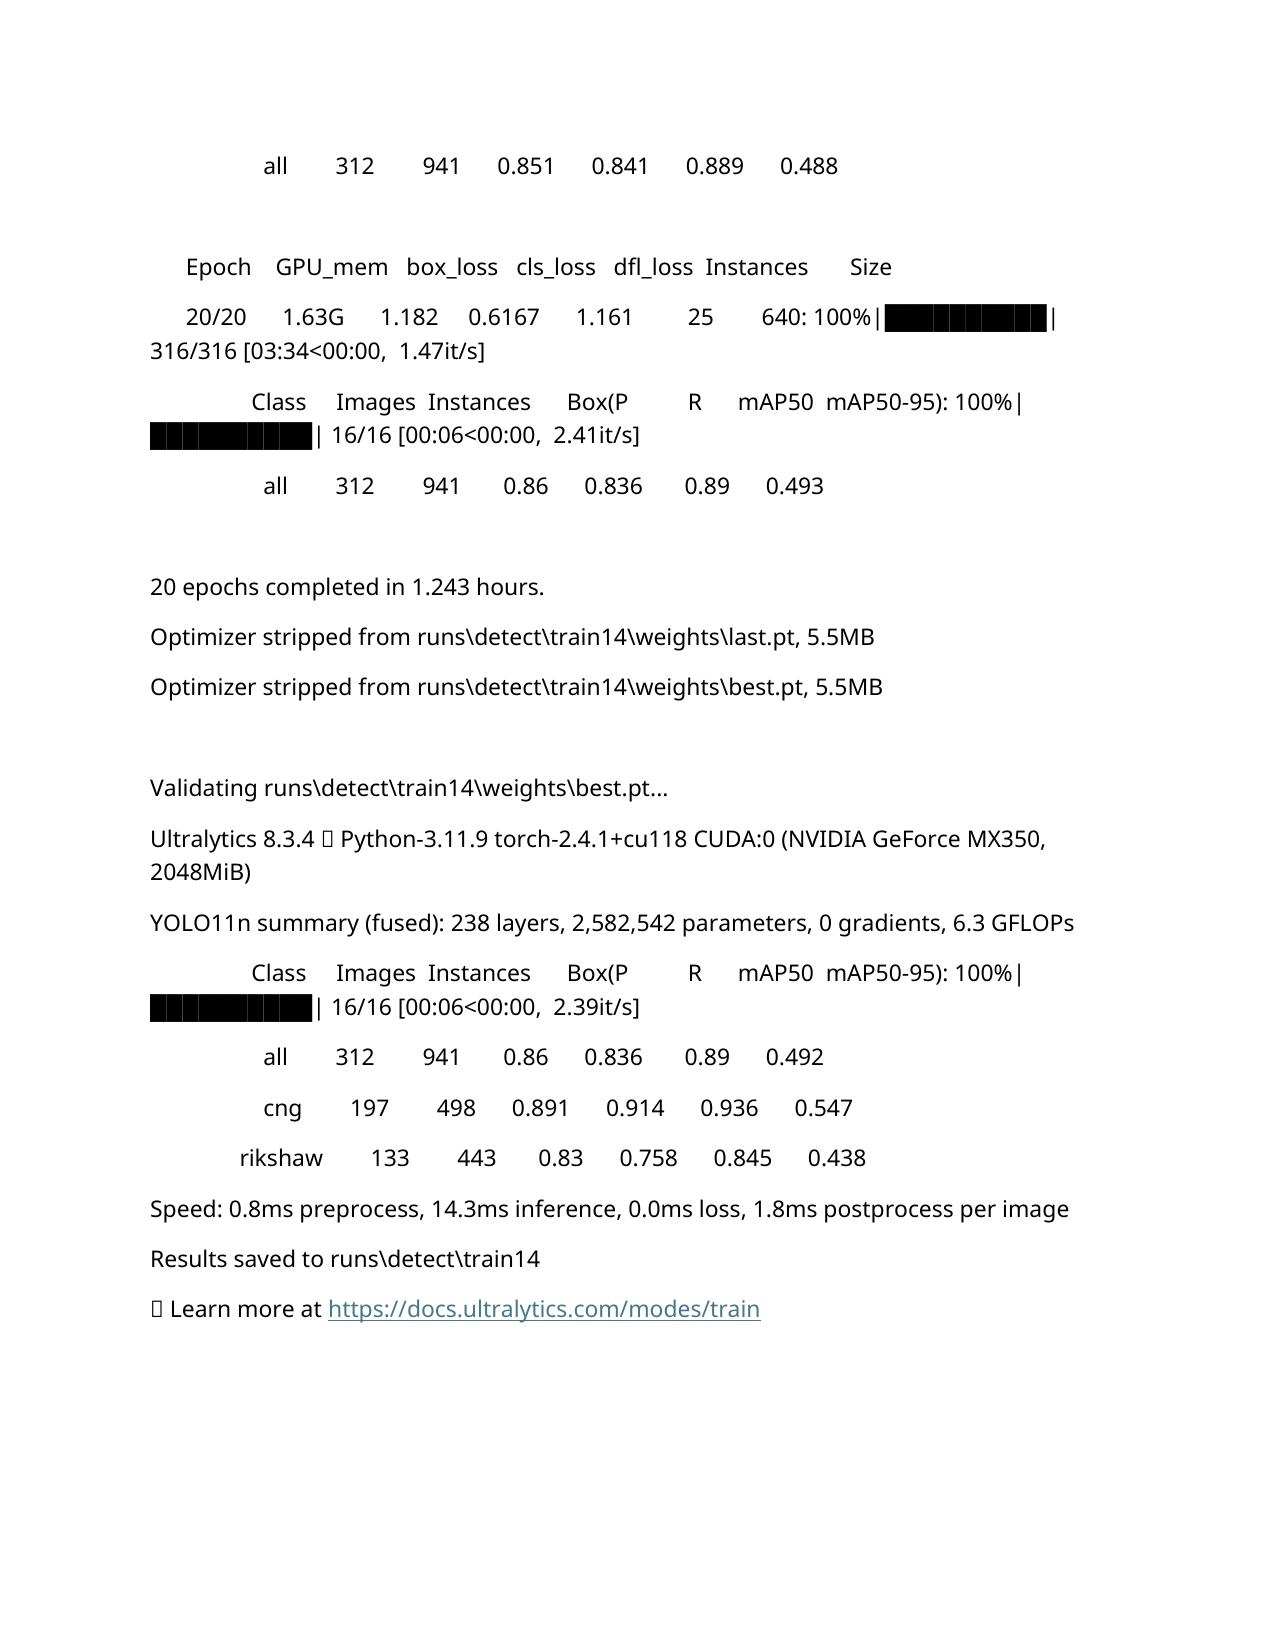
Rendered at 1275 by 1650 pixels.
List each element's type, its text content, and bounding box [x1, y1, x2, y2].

text all 312 941 0.86 0.836 0.89 0.493 [150, 469, 1125, 501]
text Class Images Instances Box(P R mAP50 mAP50-95): 100%|██████████| 16/16 [00:06<00:00, 2.41it/s] [150, 385, 1125, 450]
text 20/20 1.63G 1.182 0.6167 1.161 25 640: 100%|██████████| 316/316 [03:34<00:00, 1.47it/s] [150, 301, 1125, 366]
text all 312 941 0.851 0.841 0.889 0.488 [150, 150, 1125, 181]
text 💡 Learn more at https://docs.ultralytics.com/modes/train [150, 1293, 1125, 1324]
text rikshaw 133 443 0.83 0.758 0.845 0.438 [150, 1142, 1125, 1173]
text cng 197 498 0.891 0.914 0.936 0.547 [150, 1092, 1125, 1123]
text YOLO11n summary (fused): 238 layers, 2,582,542 parameters, 0 gradients, 6.3 GFLOPs [150, 907, 1125, 938]
text Validating runs\detect\train14\weights\best.pt... [150, 772, 1125, 803]
text 20 epochs completed in 1.243 hours. [150, 570, 1125, 602]
text Epoch GPU_mem box_loss cls_loss dfl_loss Instances Size [150, 251, 1125, 282]
text Optimizer stripped from runs\detect\train14\weights\last.pt, 5.5MB [150, 621, 1125, 652]
text Results saved to runs\detect\train14 [150, 1243, 1125, 1274]
text Ultralytics 8.3.4 🚀 Python-3.11.9 torch-2.4.1+cu118 CUDA:0 (NVIDIA GeForce MX350, 2048MiB) [150, 822, 1125, 887]
text all 312 941 0.86 0.836 0.89 0.492 [150, 1041, 1125, 1072]
text Optimizer stripped from runs\detect\train14\weights\best.pt, 5.5MB [150, 671, 1125, 702]
text Class Images Instances Box(P R mAP50 mAP50-95): 100%|██████████| 16/16 [00:06<00:00, 2.39it/s] [150, 957, 1125, 1022]
text Speed: 0.8ms preprocess, 14.3ms inference, 0.0ms loss, 1.8ms postprocess per image [150, 1192, 1125, 1224]
